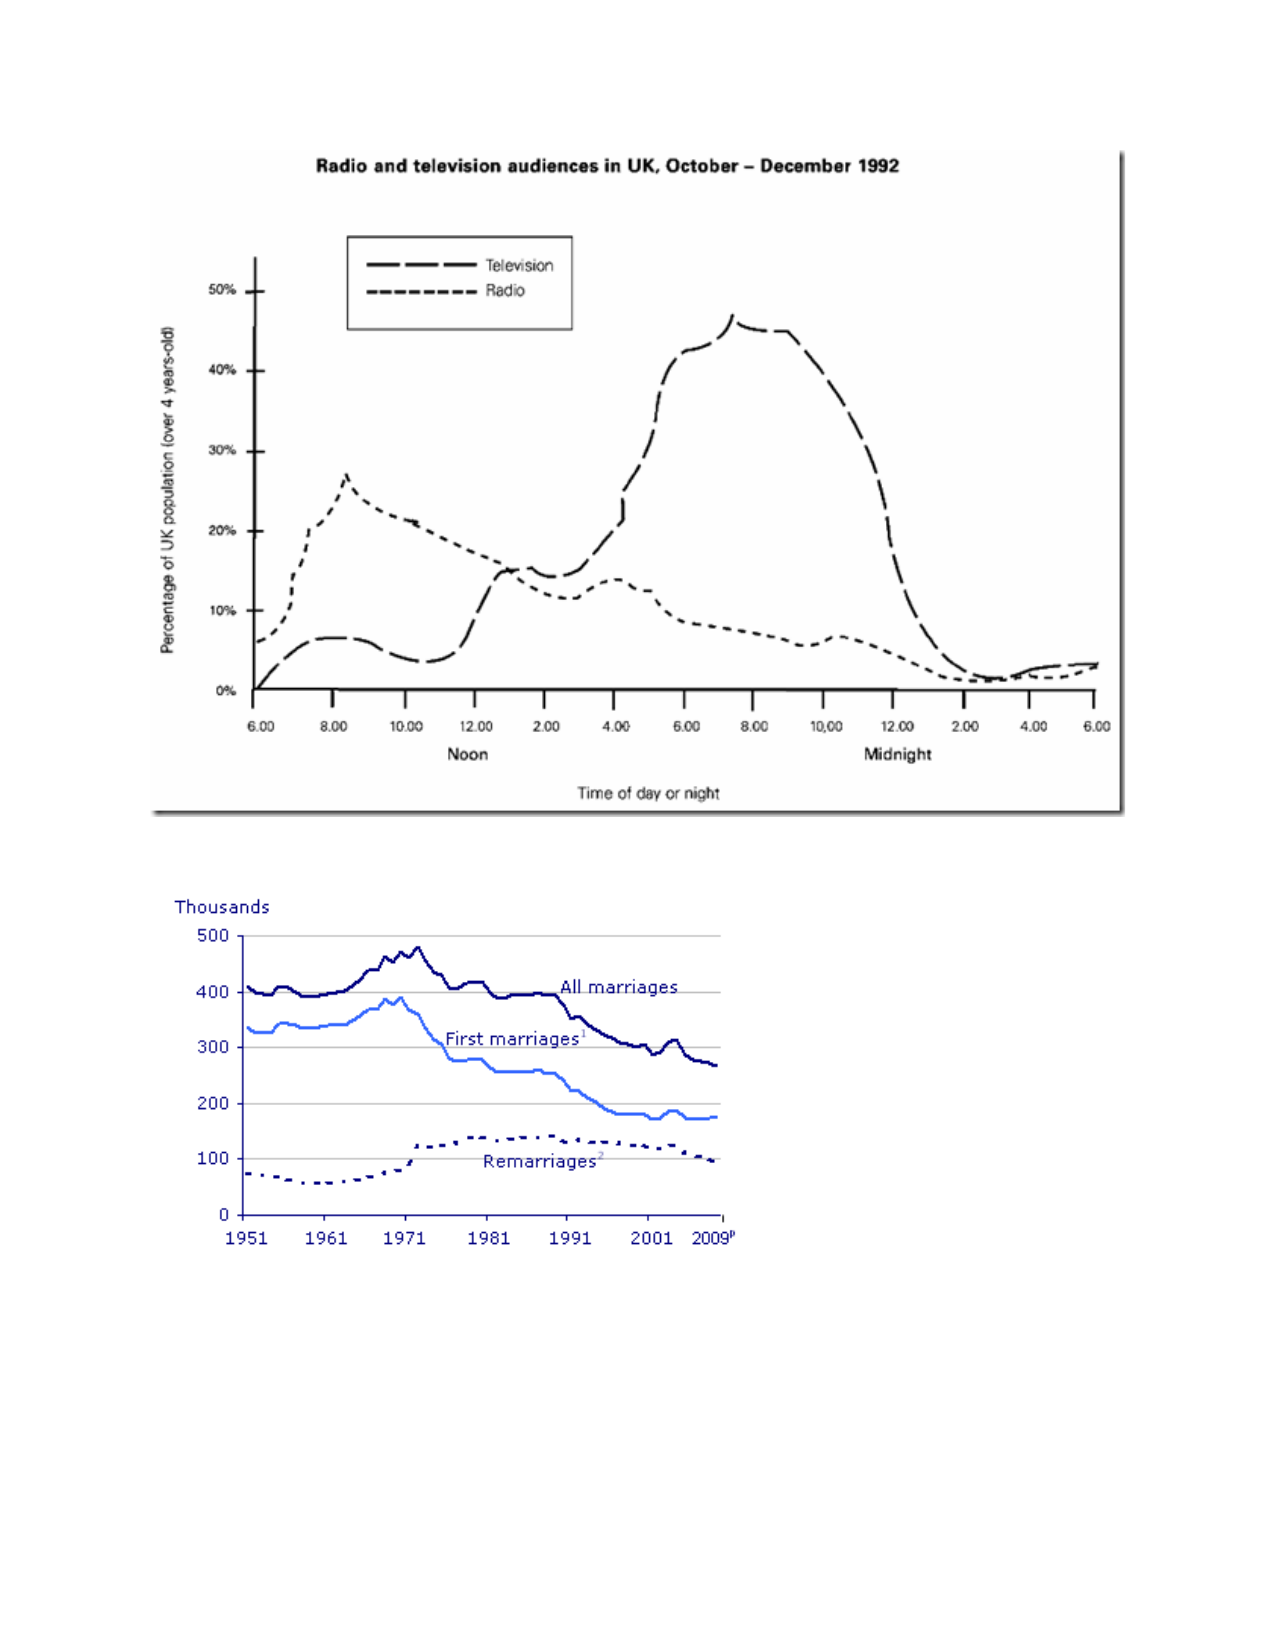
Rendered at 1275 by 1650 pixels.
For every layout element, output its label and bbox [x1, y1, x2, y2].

picture [150, 879, 793, 1265]
picture [150, 150, 1125, 817]
